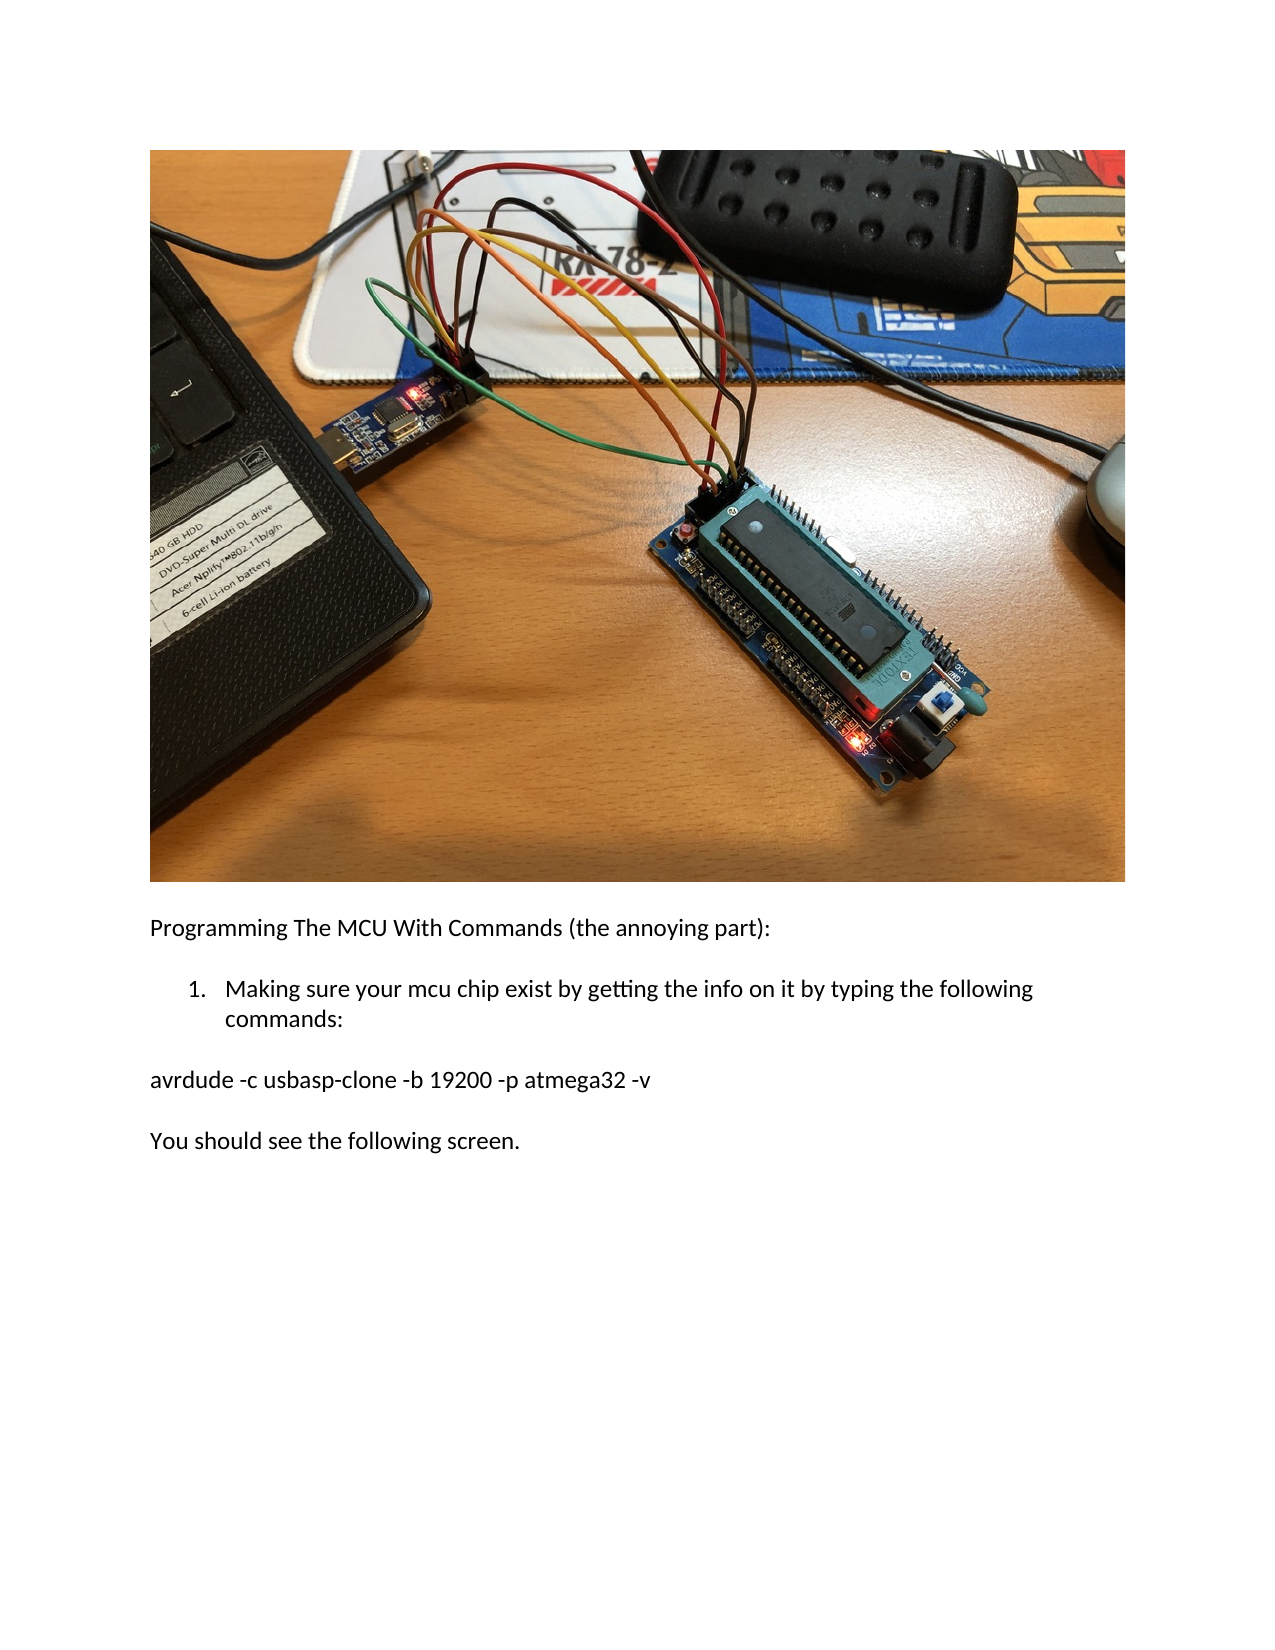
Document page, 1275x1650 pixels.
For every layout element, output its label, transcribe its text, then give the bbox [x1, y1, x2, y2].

text avrdude -c usbasp-clone -b 19200 -p atmega32 -v [150, 1064, 1125, 1095]
picture [150, 150, 1125, 882]
text Programming The MCU With Commands (the annoying part): [150, 912, 1125, 942]
list Making sure your mcu chip exist by getting the info on it by typing the following commands: [187, 973, 1125, 1034]
text You should see the following screen. [150, 1125, 1125, 1156]
